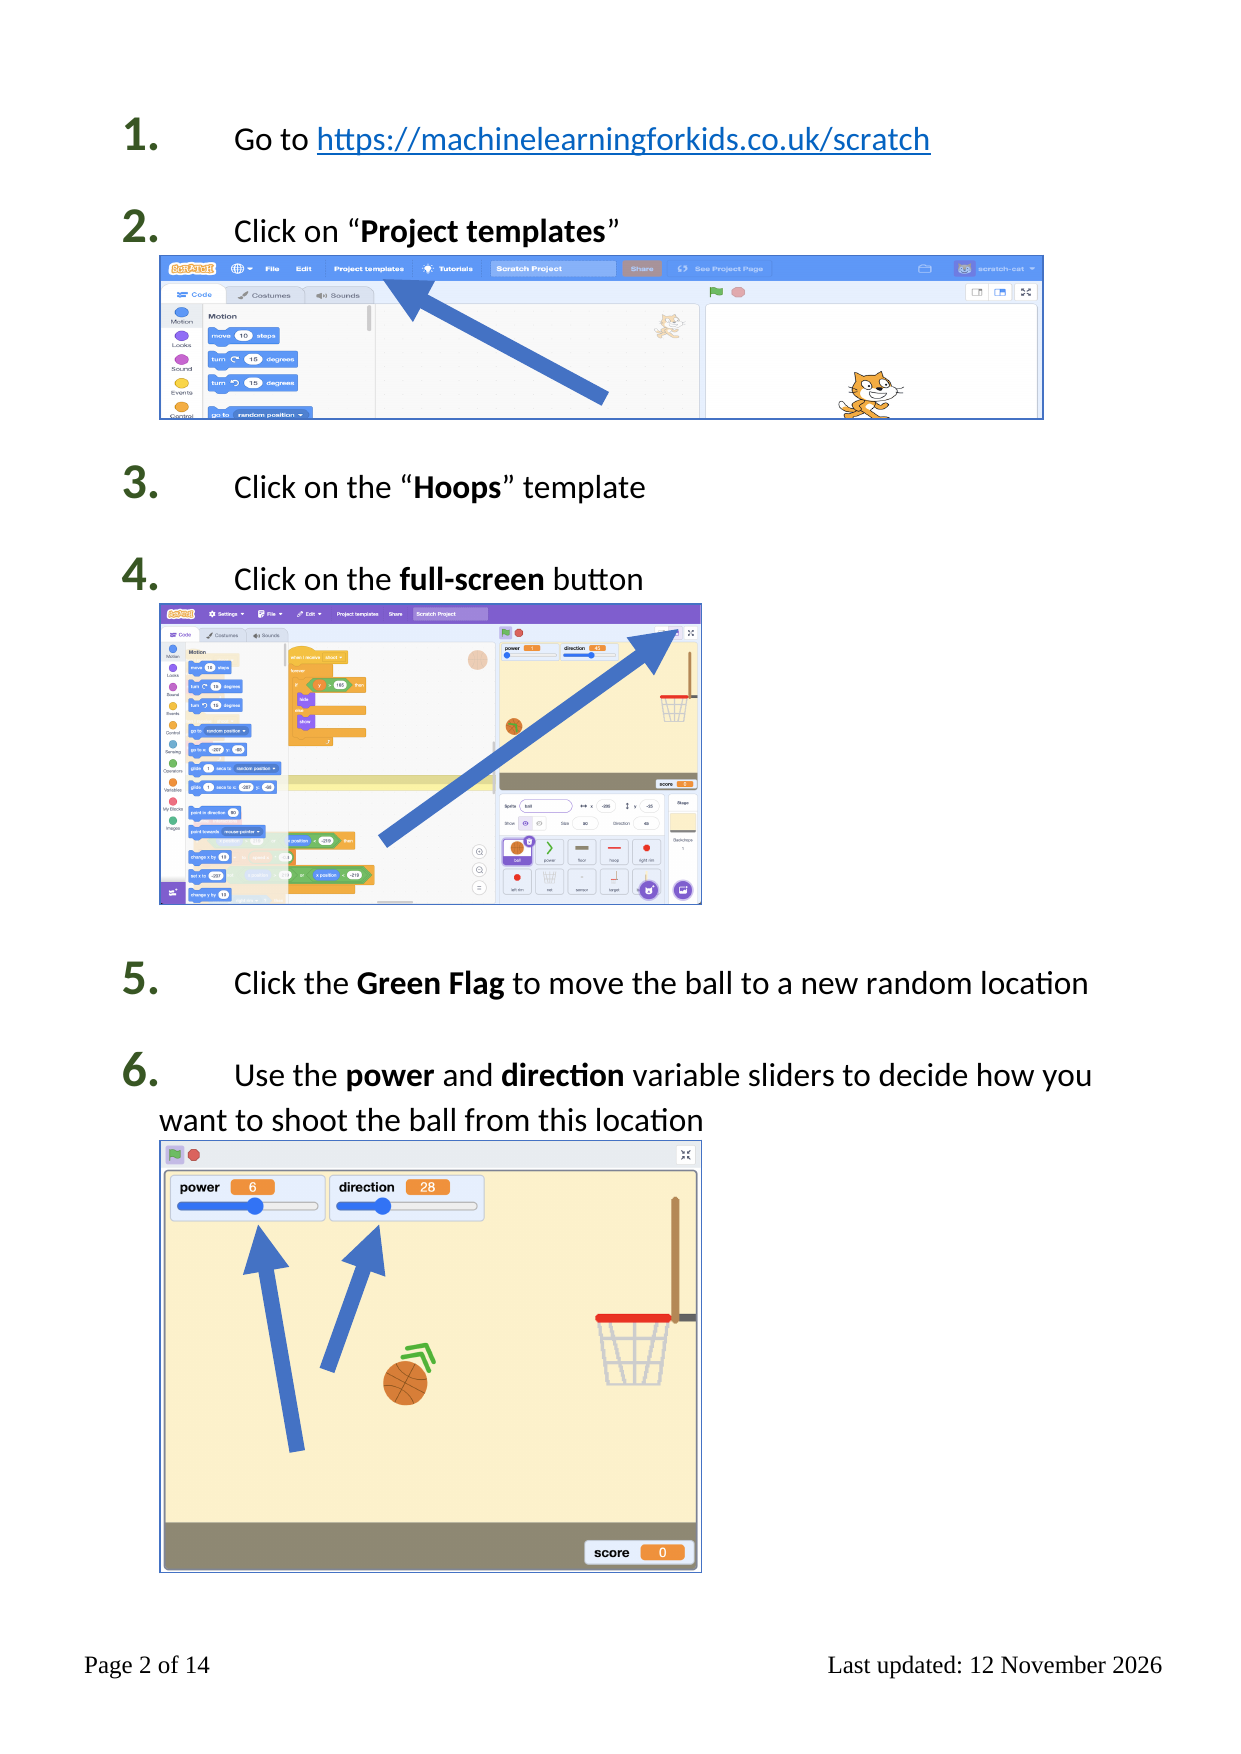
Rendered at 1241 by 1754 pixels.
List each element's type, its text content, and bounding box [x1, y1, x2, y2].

list Go to https://machinelearningforkids.co.uk/scratch [121, 102, 1164, 193]
picture [161, 1141, 701, 1572]
picture [161, 605, 701, 904]
list Click the Green Flag to move the ball to a new random location [121, 946, 1164, 1038]
list Click on the “Hoops” template [121, 450, 1164, 542]
picture [161, 256, 1042, 418]
